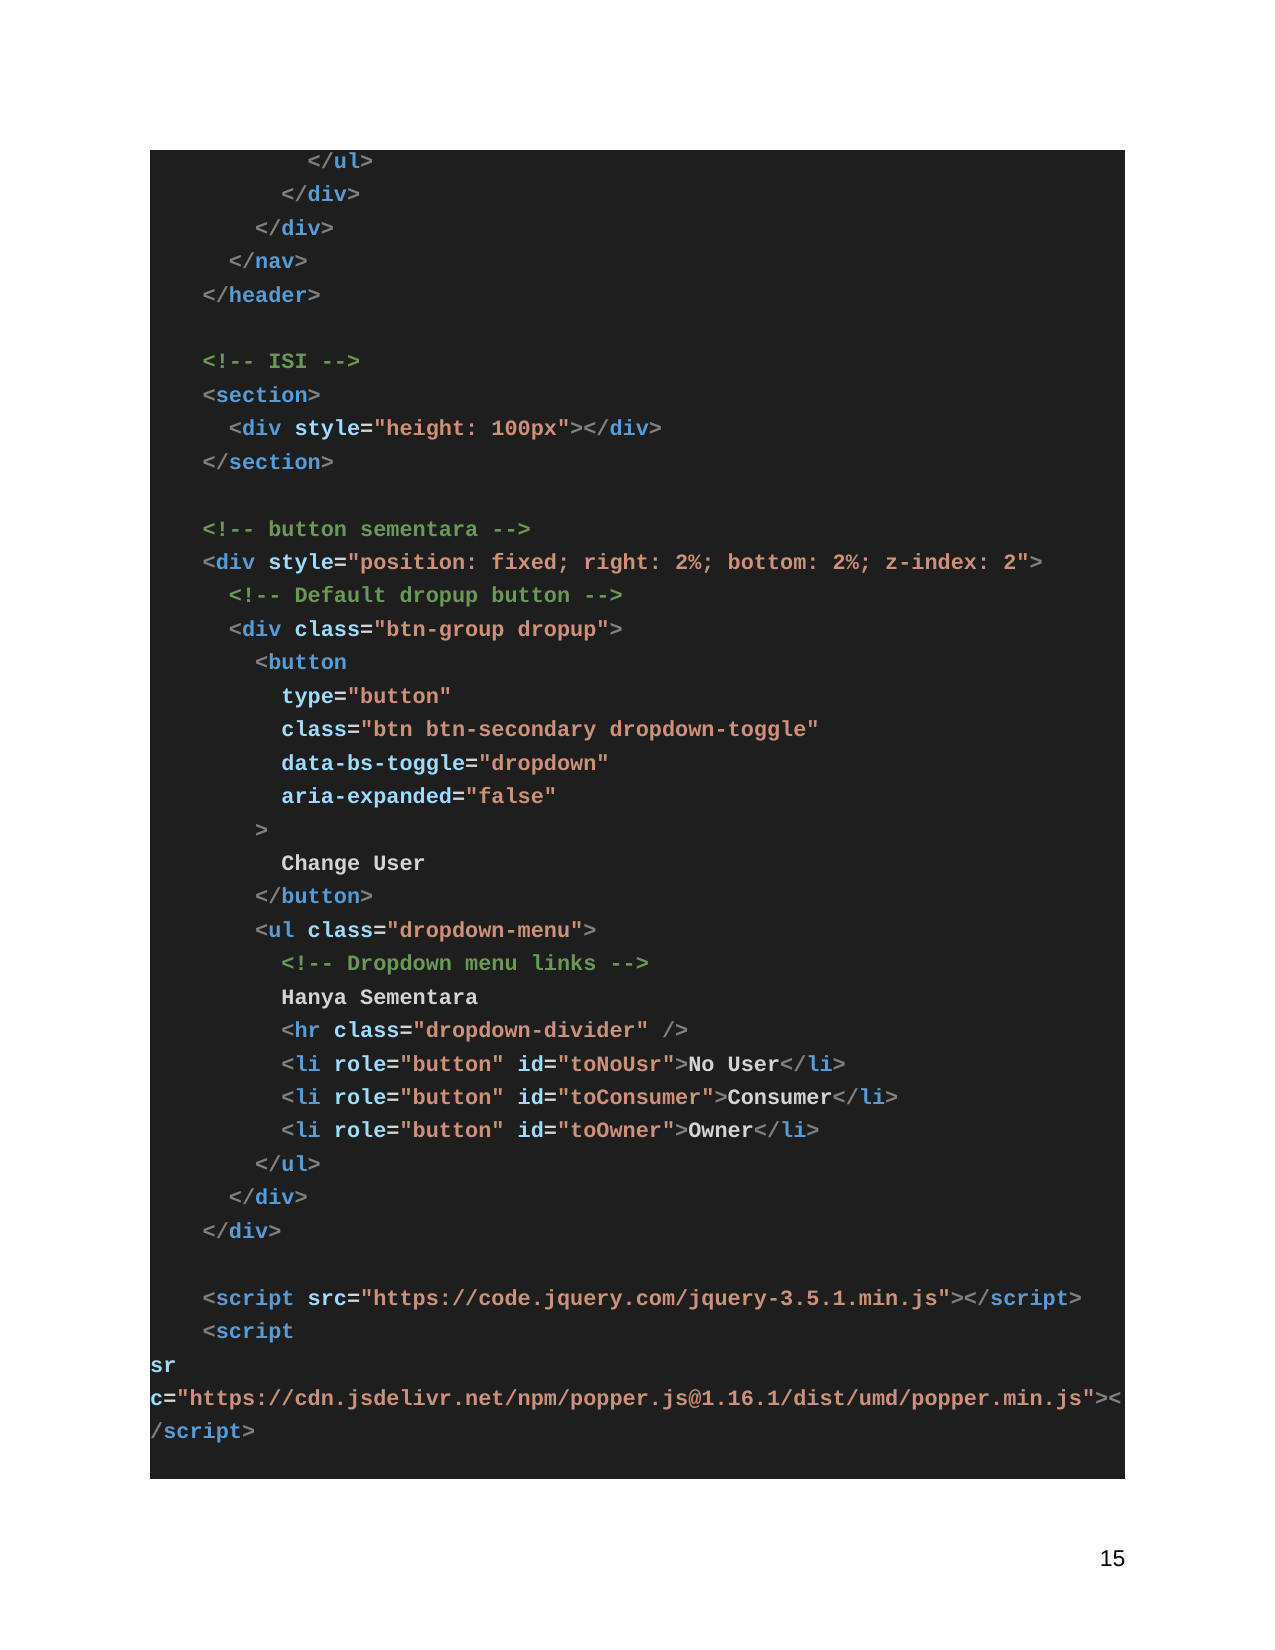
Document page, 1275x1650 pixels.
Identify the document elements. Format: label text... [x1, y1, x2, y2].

text Hanya Sementara [150, 986, 1125, 1011]
text </button> [150, 886, 1125, 910]
text </div> [150, 183, 1125, 208]
text data-bs-toggle="dropdown" [150, 752, 1125, 777]
text <li role="button" id="toOwner">Owner</li> [150, 1120, 1125, 1144]
text Change User [150, 852, 1125, 877]
text <li role="button" id="toConsumer">Consumer</li> [150, 1086, 1125, 1111]
text <!-- ISI --> [150, 351, 1125, 375]
text <!-- Default dropup button --> [150, 585, 1125, 609]
text <section> [150, 384, 1125, 409]
text > [150, 819, 1125, 843]
text class="btn btn-secondary dropdown-toggle" [150, 718, 1125, 743]
text type="button" [150, 685, 1125, 710]
text <div style="height: 100px"></div> [150, 417, 1125, 442]
text </ul> [150, 150, 1125, 175]
text <!-- Dropdown menu links --> [150, 952, 1125, 977]
text </section> [150, 451, 1125, 476]
text </div> [150, 217, 1125, 242]
text </header> [150, 284, 1125, 308]
text </div> [150, 1220, 1125, 1245]
text <hr class="dropdown-divider" /> [150, 1019, 1125, 1044]
text </ul> [150, 1153, 1125, 1178]
text aria-expanded="false" [150, 785, 1125, 810]
text <script src="https://code.jquery.com/jquery-3.5.1.min.js"></script> [150, 1287, 1125, 1312]
text </div> [150, 1187, 1125, 1211]
text <li role="button" id="toNoUsr">No User</li> [150, 1053, 1125, 1078]
text </nav> [150, 250, 1125, 275]
text <div class="btn-group dropup"> [150, 618, 1125, 643]
text <script src="https://cdn.jsdelivr.net/npm/popper.js@1.16.1/dist/umd/popper.min.js"></script> [150, 1320, 1125, 1445]
text <!-- button sementara --> [150, 518, 1125, 543]
text <button [150, 652, 1125, 676]
text <div style="position: fixed; right: 2%; bottom: 2%; z-index: 2"> [150, 551, 1125, 576]
text <ul class="dropdown-menu"> [150, 919, 1125, 944]
